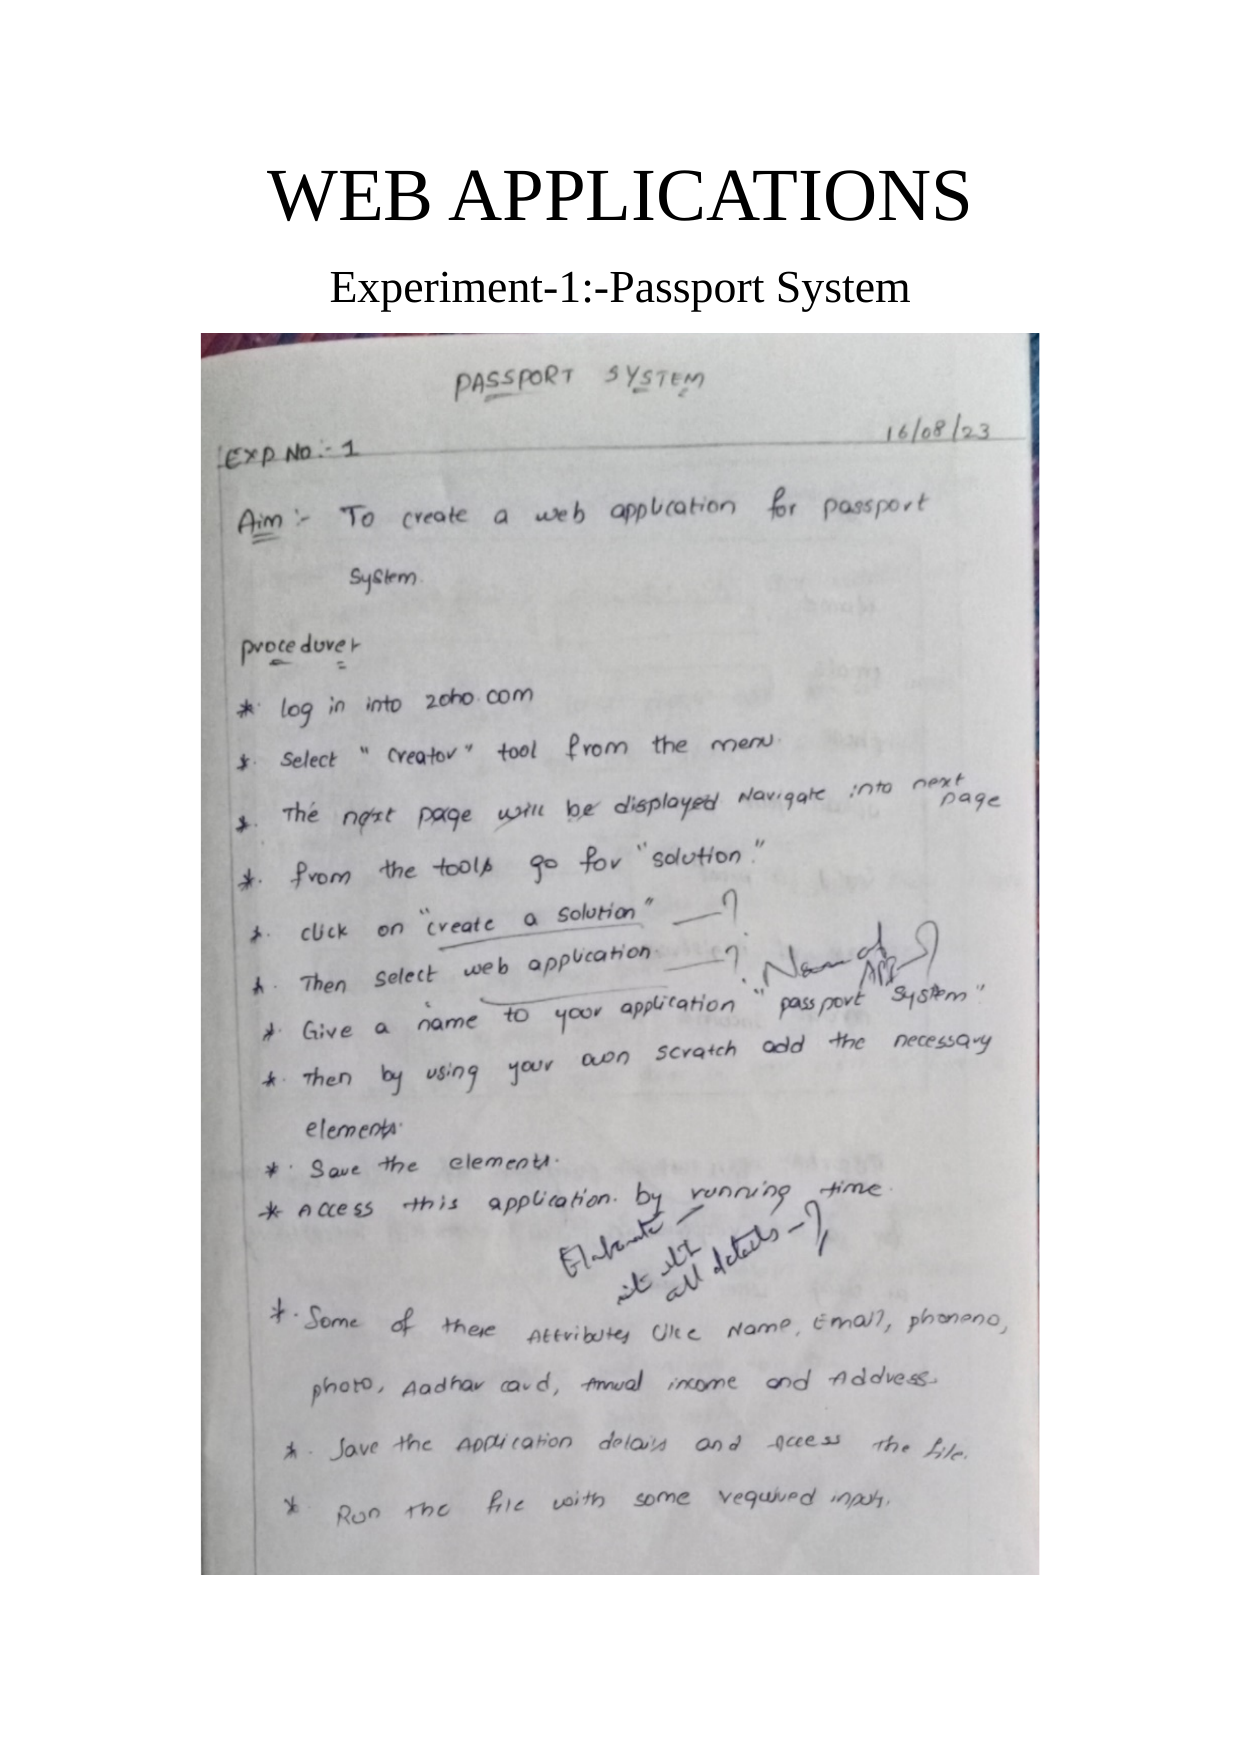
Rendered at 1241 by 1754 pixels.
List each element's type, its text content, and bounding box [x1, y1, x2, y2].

text Experiment-1:-Passport System [150, 260, 1090, 312]
text WEB APPLICATIONS [150, 150, 1090, 236]
picture [200, 333, 1040, 1575]
